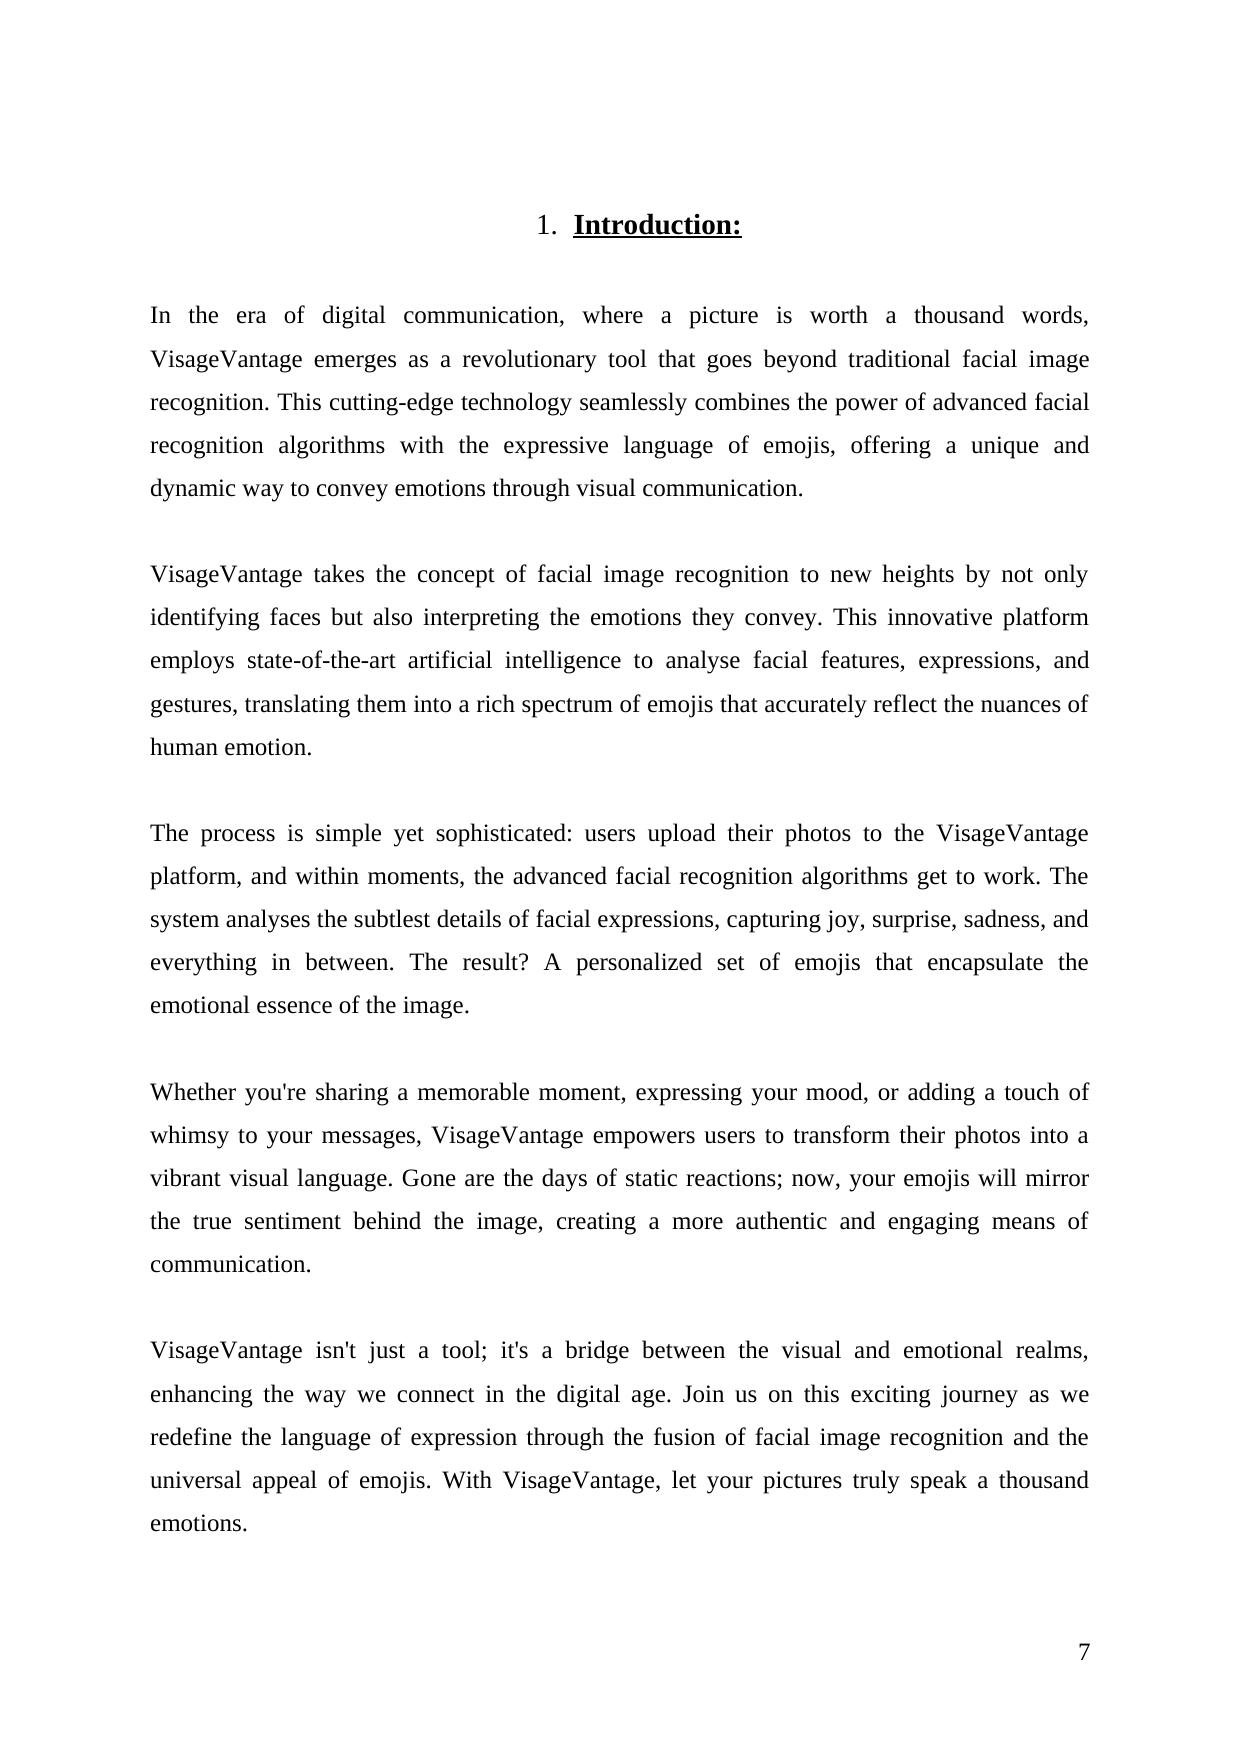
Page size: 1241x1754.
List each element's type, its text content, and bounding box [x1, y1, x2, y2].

text Whether you're sharing a memorable moment, expressing your mood, or adding a touch of whimsy to your messages, VisageVantage empowers users to transform their photos into a vibrant visual language. Gone are the days of static reactions; now, your emojis will mirror the true sentiment behind the image, creating a more authentic and engaging means of communication. [150, 1077, 1090, 1278]
text VisageVantage isn't just a tool; it's a bridge between the visual and emotional realms, enhancing the way we connect in the digital age. Join us on this exciting journey as we redefine the language of expression through the fusion of facial image recognition and the universal appeal of emojis. With VisageVantage, let your pictures truly speak a thousand emotions. [150, 1336, 1090, 1537]
text The process is simple yet sophisticated: users upload their photos to the VisageVantage platform, and within moments, the advanced facial recognition algorithms get to work. The system analyses the subtlest details of facial expressions, capturing joy, surprise, sadness, and everything in between. The result? A personalized set of emojis that encapsulate the emotional essence of the image. [150, 818, 1090, 1019]
text In the era of digital communication, where a picture is worth a thousand words, VisageVantage emerges as a revolutionary tool that goes beyond traditional facial image recognition. This cutting-edge technology seamlessly combines the power of advanced facial recognition algorithms with the expressive language of emojis, offering a unique and dynamic way to convey emotions through visual communication. [150, 257, 1090, 502]
text VisageVantage takes the concept of facial image recognition to new heights by not only identifying faces but also interpreting the emotions they convey. This innovative platform employs state-of-the-art artificial intelligence to analyse facial features, expressions, and gestures, translating them into a rich spectrum of emojis that accurately reflect the nuances of human emotion. [150, 559, 1090, 761]
list Introduction: [187, 207, 1090, 241]
